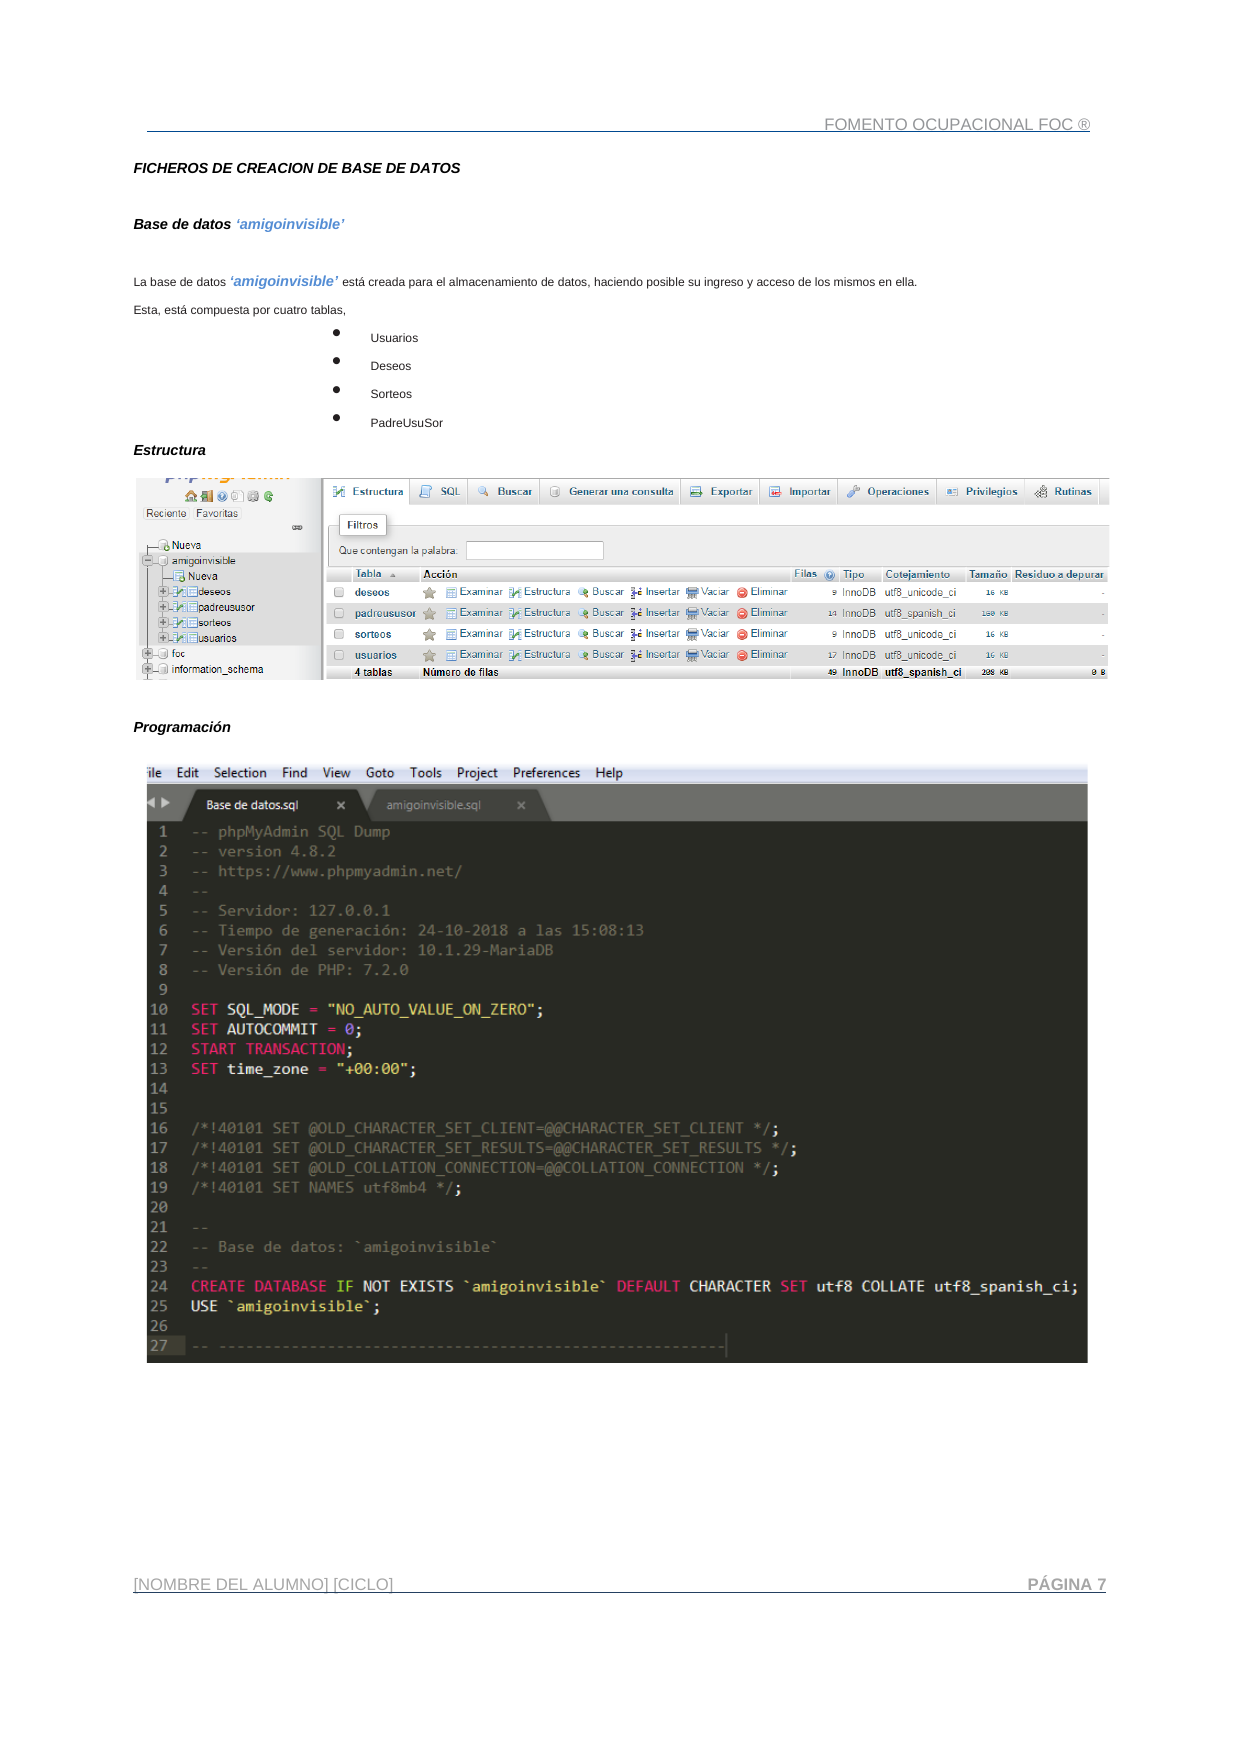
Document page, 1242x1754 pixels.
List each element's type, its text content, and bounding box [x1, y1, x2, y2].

text FICHEROS DE CREACION DE BASE DE DATOS [133, 149, 1109, 177]
text La base de datos ‘amigoinvisible’ está creada para el almacenamiento de datos, haciendo posible su ingreso y acceso de los mismos en ella. [133, 262, 1109, 290]
text Estructura [133, 431, 1109, 459]
list PadreUsuSor [333, 403, 1109, 431]
list Usuarios [333, 318, 1109, 346]
list Sorteos [333, 374, 1109, 403]
text Programación [133, 708, 1109, 736]
text Base de datos ‘amigoinvisible’ [133, 205, 1109, 233]
picture [146, 762, 1088, 1363]
list Deseos [333, 346, 1109, 374]
text Esta, está compuesta por cuatro tablas, [133, 290, 1109, 318]
picture [136, 478, 1110, 680]
